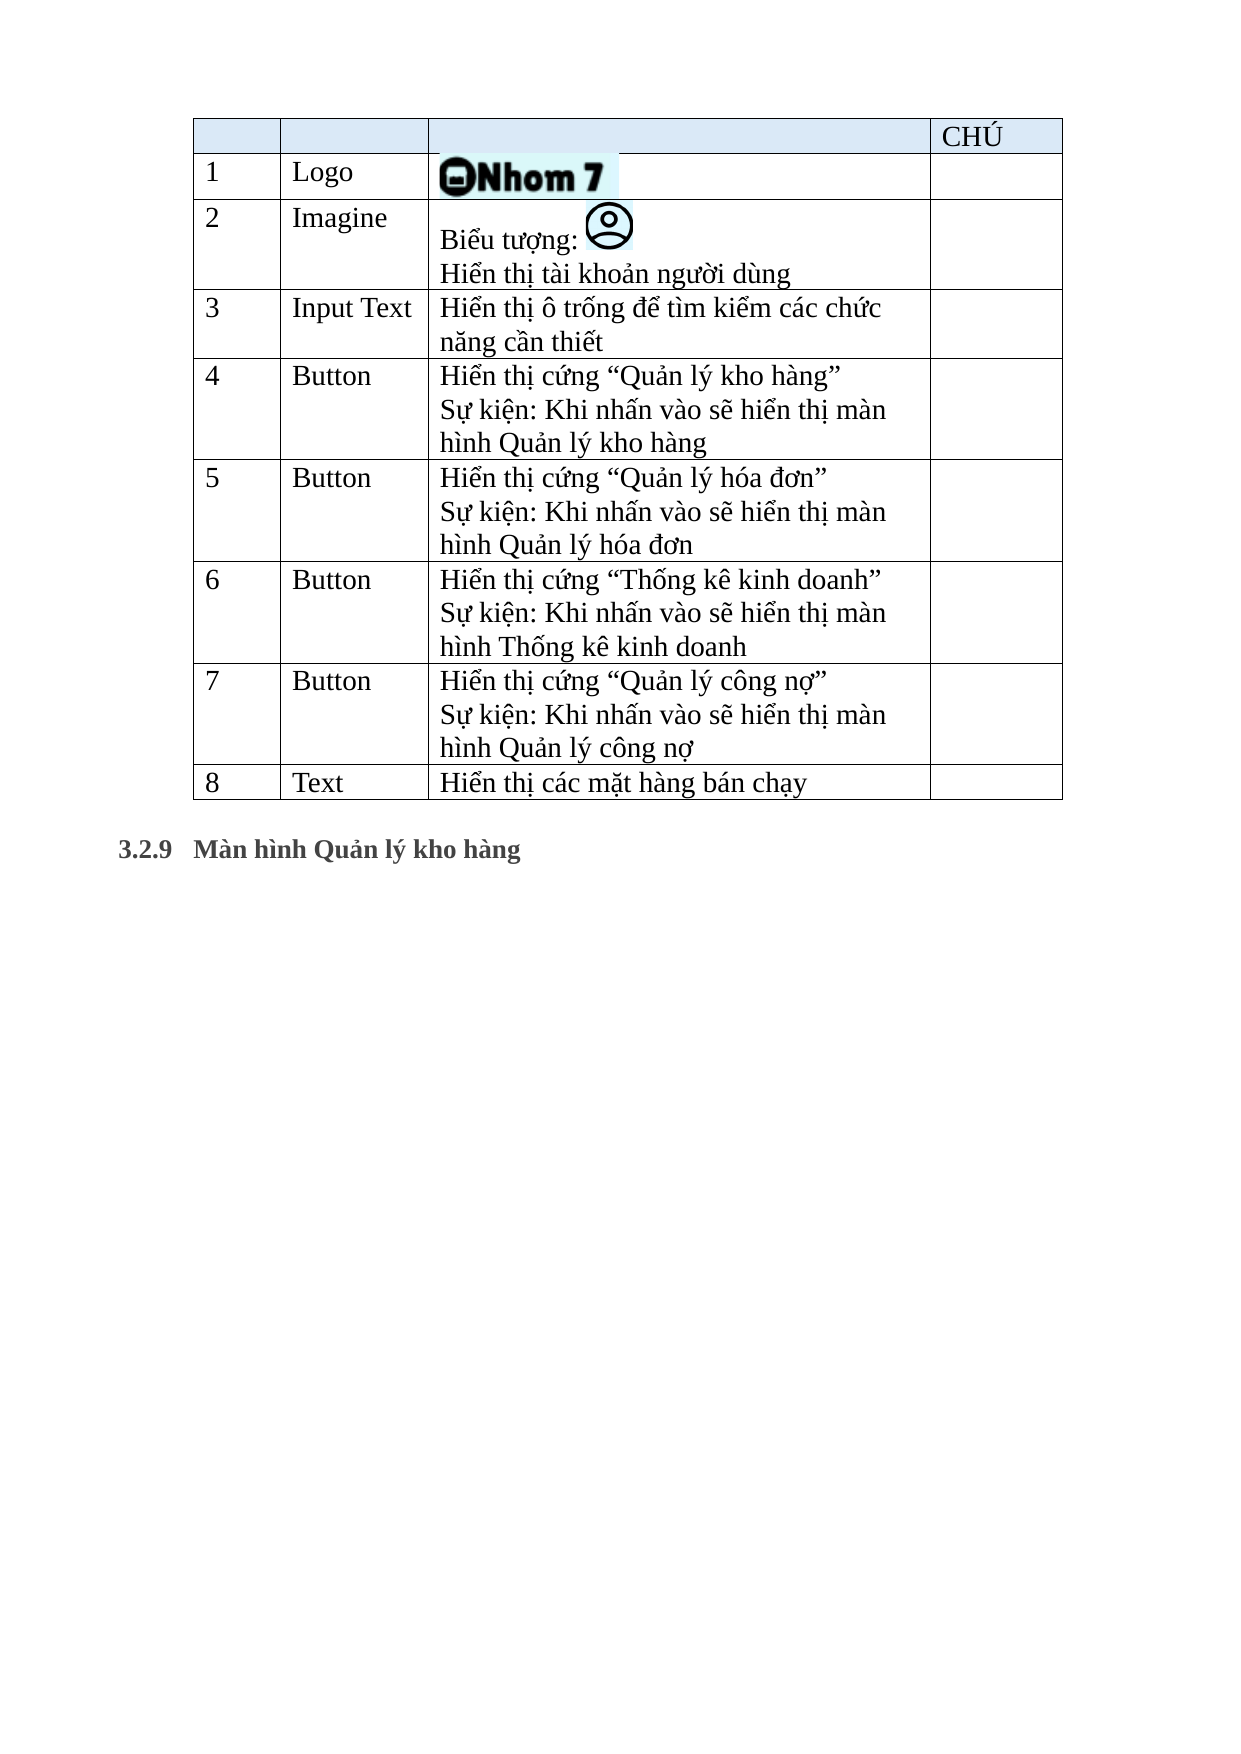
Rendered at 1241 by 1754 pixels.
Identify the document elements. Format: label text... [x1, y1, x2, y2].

table_cell Biểu tượng: Hiển thị tài khoản người dùng [429, 200, 930, 289]
table_cell [931, 290, 1062, 357]
table_cell 6 [194, 562, 280, 662]
picture [439, 153, 620, 199]
table_cell [931, 765, 1062, 799]
table_cell [429, 154, 439, 199]
table_cell [931, 359, 1062, 459]
table_cell Button [281, 562, 428, 662]
table_cell 1 [194, 154, 280, 199]
table_header GHI CHÚ [931, 119, 1062, 153]
table_cell 4 [194, 359, 280, 459]
table_header NO [194, 119, 280, 153]
table_cell Hiển thị cứng “Quản lý kho hàng” Sự kiện: Khi nhấn vào sẽ hiển thị màn hình Quản lý kho hàng [429, 359, 930, 459]
table_cell Hiển thị các mặt hàng bán chạy [429, 765, 930, 799]
table_cell Imagine [281, 200, 428, 289]
table_cell [931, 200, 1062, 289]
table_cell Input Text [281, 290, 428, 357]
table_cell 7 [194, 664, 280, 764]
table_cell 5 [194, 460, 280, 561]
subtitle Màn hình Quản lý kho hàng [118, 833, 1122, 864]
table_cell [620, 154, 930, 199]
table_header MÔ TẢ [429, 119, 930, 153]
table_cell [931, 664, 1062, 764]
table_cell Hiển thị cứng “Quản lý hóa đơn” Sự kiện: Khi nhấn vào sẽ hiển thị màn hình Quản lý hóa đơn [429, 460, 930, 561]
table_cell Button [281, 664, 428, 764]
table_cell 3 [194, 290, 280, 357]
table_cell Logo [281, 154, 428, 199]
table_cell Hiển thị ô trống để tìm kiểm các chức năng cần thiết [429, 290, 930, 357]
table_header LOẠI [281, 119, 428, 153]
table_cell Button [281, 359, 428, 459]
table_cell Button [281, 460, 428, 561]
table_cell [931, 460, 1062, 561]
table_cell Text [281, 765, 428, 799]
table_cell 2 [194, 200, 280, 289]
table_cell [931, 562, 1062, 662]
table_cell Hiển thị cứng “Thống kê kinh doanh” Sự kiện: Khi nhấn vào sẽ hiển thị màn hình Thống kê kinh doanh [429, 562, 930, 662]
table_cell Hiển thị cứng “Quản lý công nợ” Sự kiện: Khi nhấn vào sẽ hiển thị màn hình Quản lý công nợ [429, 664, 930, 764]
table_cell 8 [194, 765, 280, 799]
picture [585, 200, 633, 250]
table_cell [931, 154, 1062, 199]
